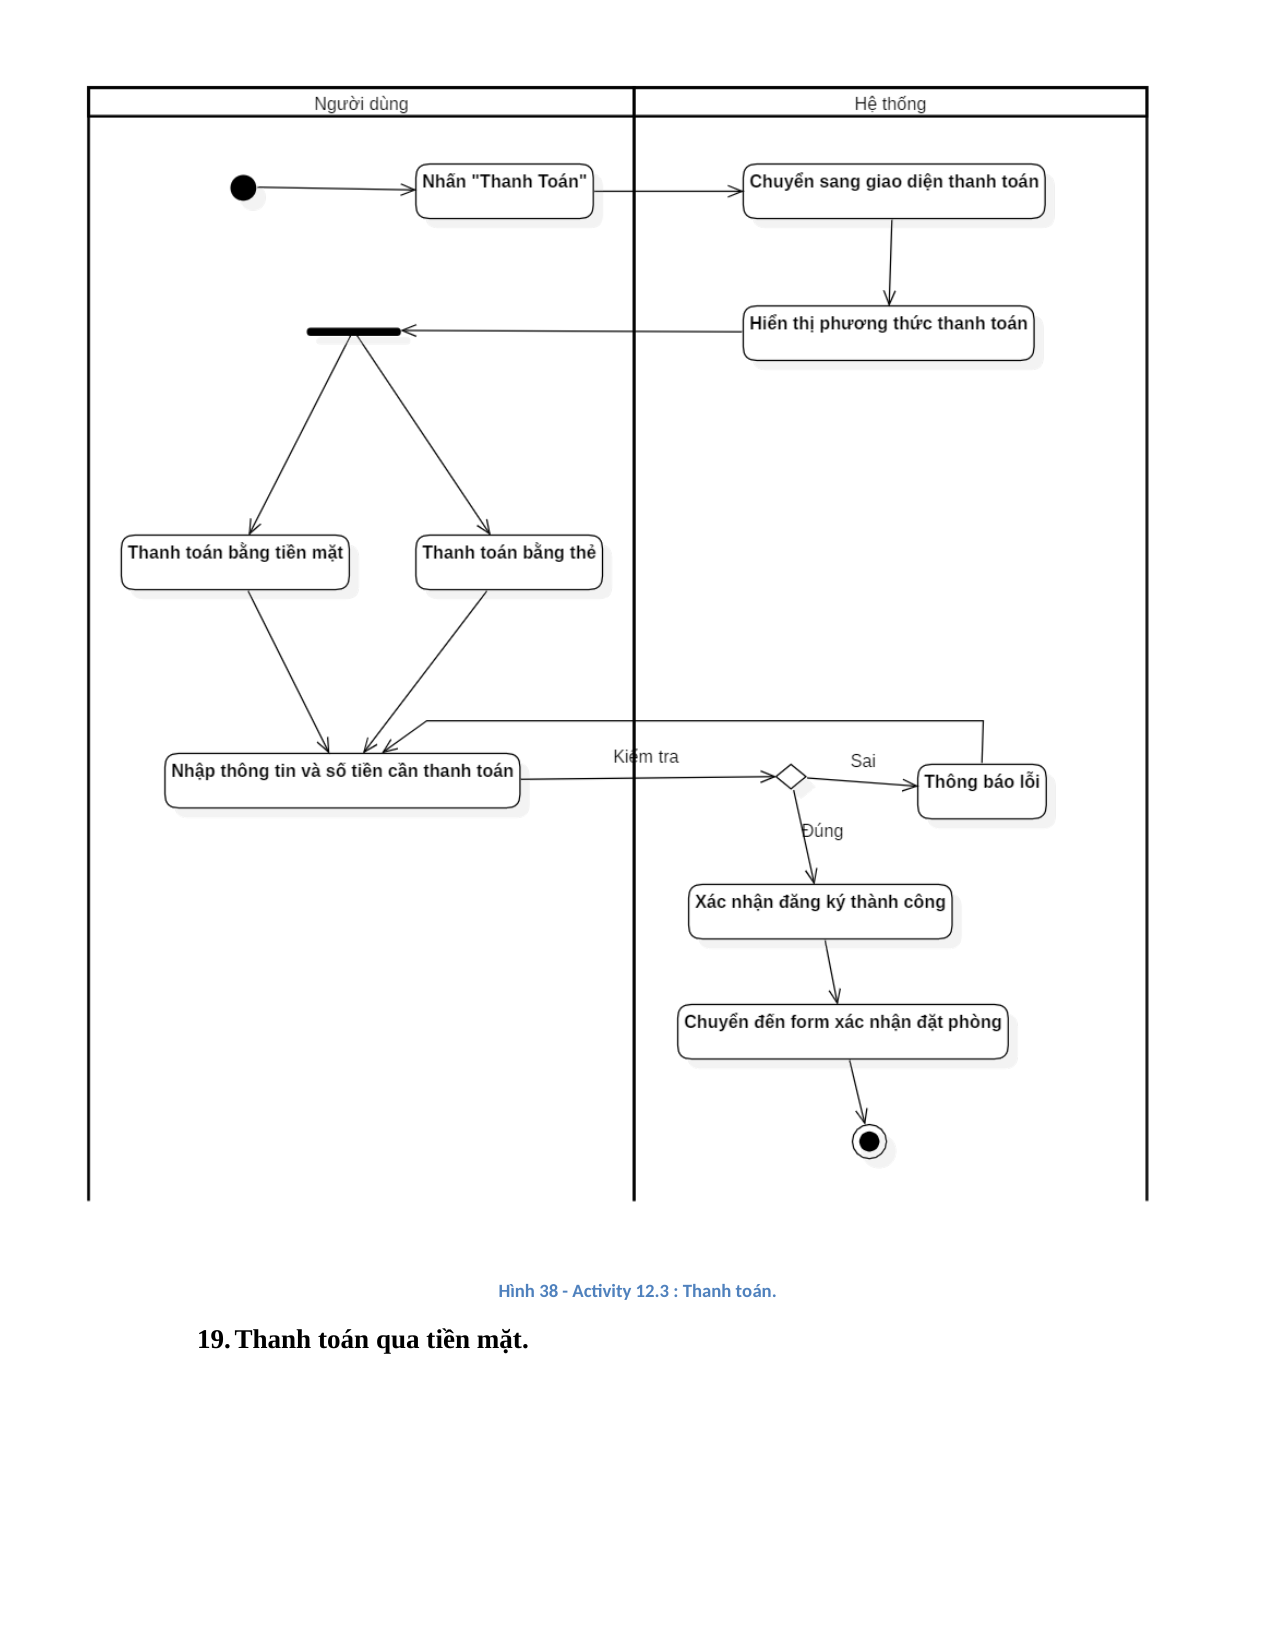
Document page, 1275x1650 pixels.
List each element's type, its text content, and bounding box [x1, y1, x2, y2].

picture [75, 75, 1200, 1255]
list Thanh toán qua tiền mặt. [197, 1323, 1200, 1354]
text Hình 38 - Activity 12.3 : Thanh toán. [75, 1279, 1200, 1302]
